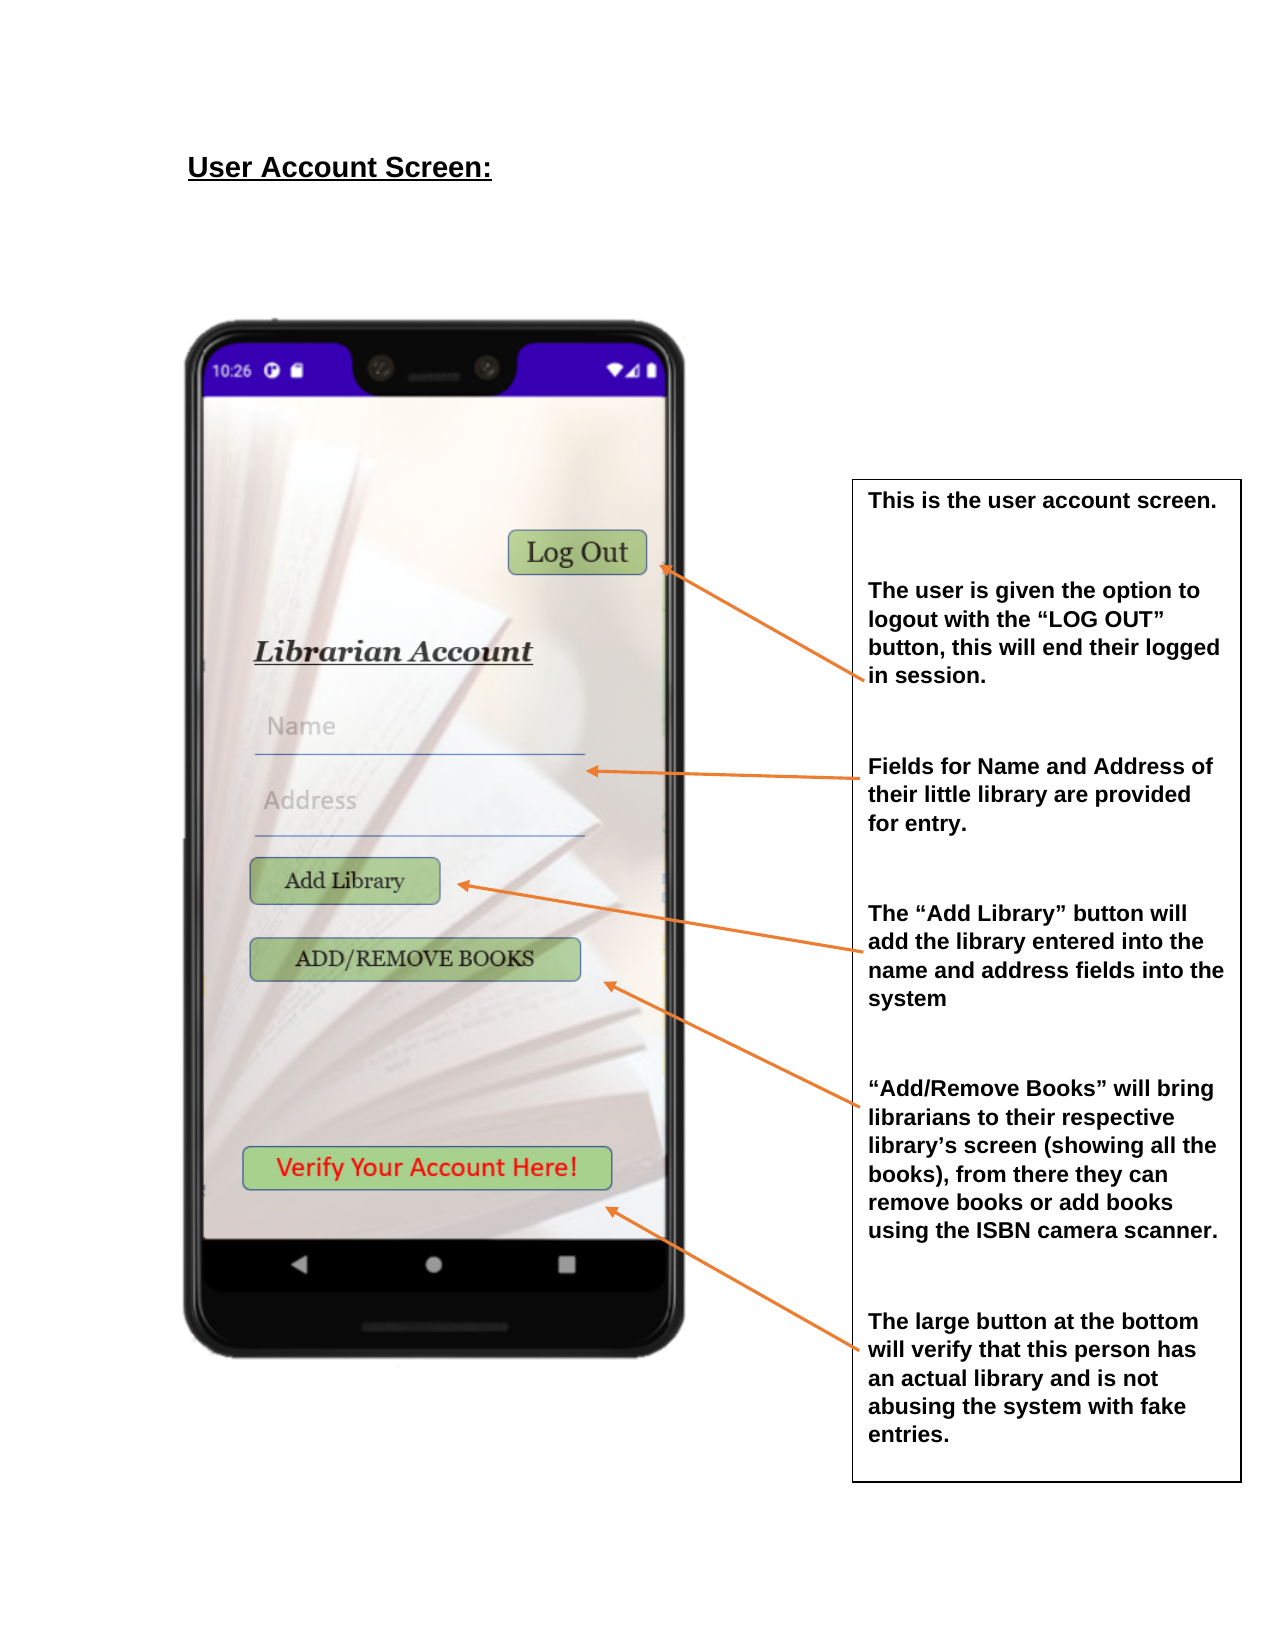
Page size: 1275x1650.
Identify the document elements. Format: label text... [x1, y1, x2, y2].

list User Account Screen: [187, 150, 1125, 183]
picture [150, 285, 717, 1368]
